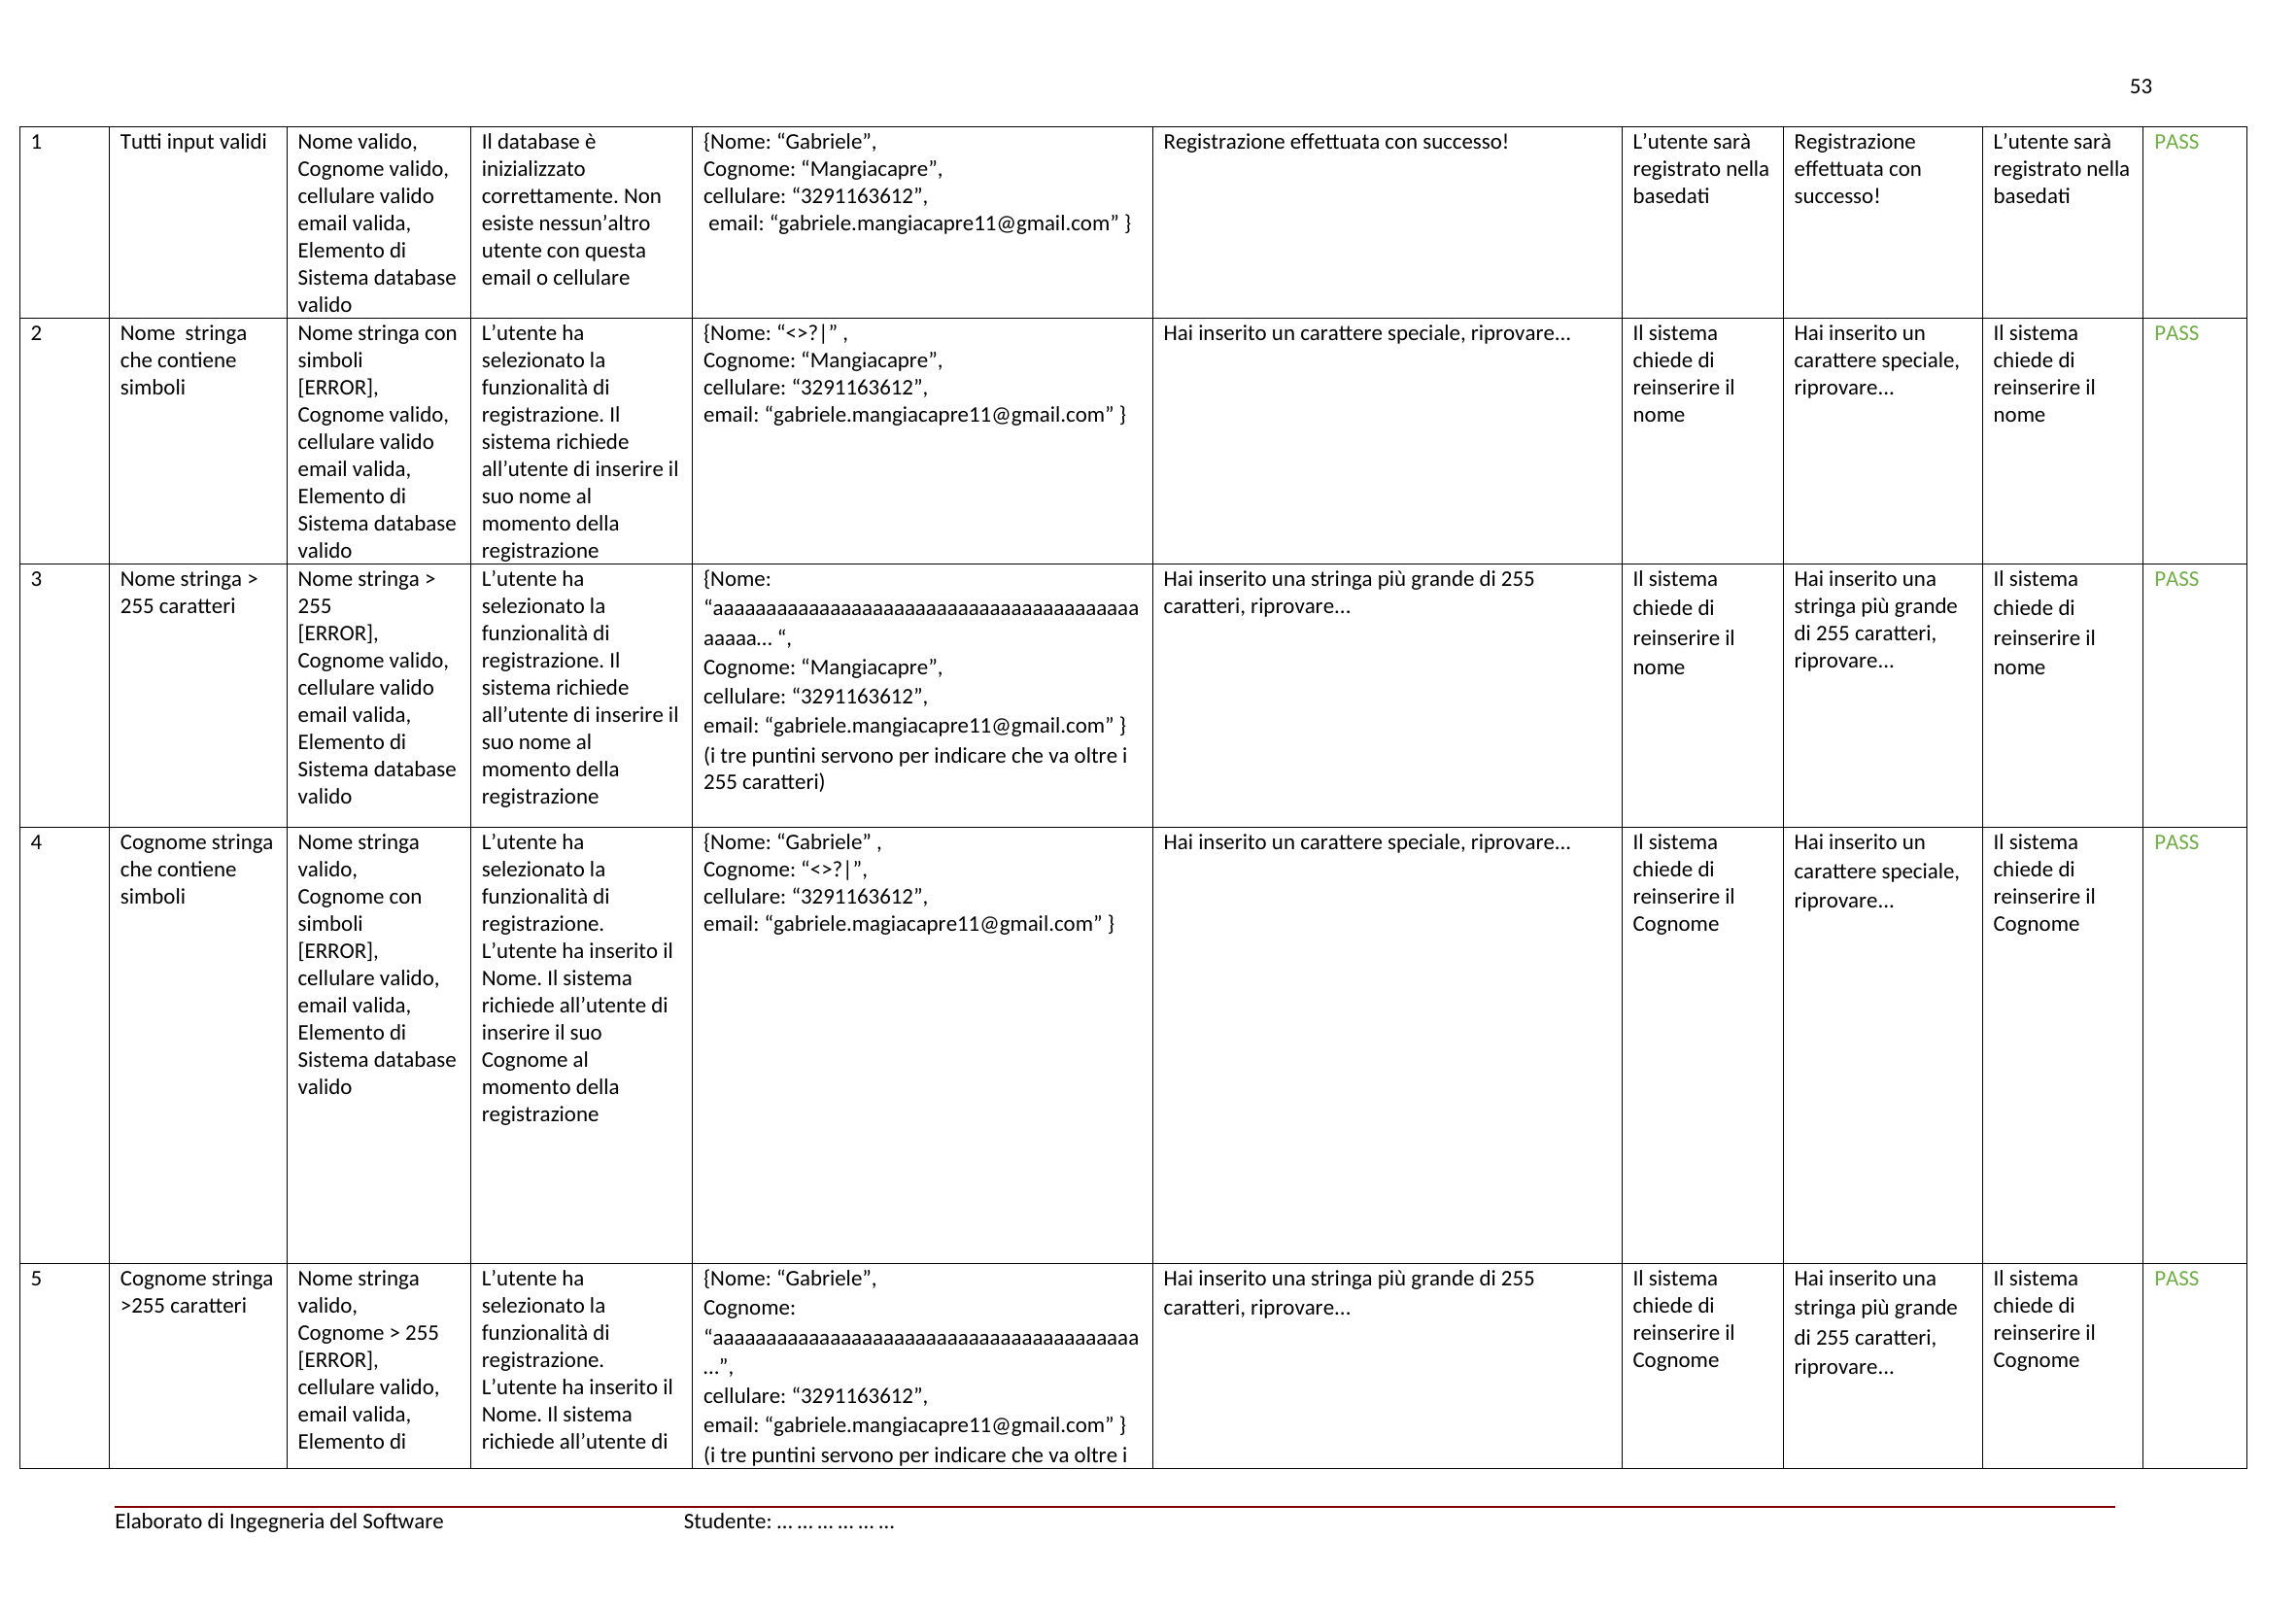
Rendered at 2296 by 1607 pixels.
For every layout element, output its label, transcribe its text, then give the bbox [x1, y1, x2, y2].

table_cell 5 [20, 1264, 109, 1468]
table_cell {Nome: “<>?|” , Cognome: “Mangiacapre”, cellulare: “3291163612”, email: “gabriele.mangiacapre11@gmail.com” } [693, 319, 1152, 564]
table_cell 3 [20, 564, 109, 827]
table_cell Nome stringa con simboli [ERROR], Cognome valido, cellulare valido email valida, Elemento di Sistema database valido [288, 319, 470, 564]
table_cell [1153, 1264, 1622, 1468]
table_cell Il database è inizializzato correttamente. Non esiste nessun’altro utente con questa email o cellulare [471, 127, 692, 318]
table_cell Il sistema chiede di reinserire il nome [1623, 319, 1783, 564]
table_cell Hai inserito un carattere speciale, riprovare... [1784, 319, 1982, 564]
table_cell Registrazione effettuata con successo! [1784, 127, 1982, 318]
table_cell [1983, 1264, 2142, 1468]
table_cell Il sistema chiede di reinserire il nome [1623, 564, 1783, 827]
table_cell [288, 1264, 470, 1468]
table_cell Registrazione effettuata con successo! [1153, 127, 1622, 318]
table_cell PASS [2143, 319, 2246, 564]
table_cell Il sistema chiede di reinserire il nome [1983, 319, 2142, 564]
table_cell L’utente sarà registrato nella basedati [1623, 127, 1783, 318]
table_cell Il sistema chiede di reinserire il nome [1983, 564, 2142, 827]
table_cell Il sistema chiede di reinserire il Cognome [1983, 828, 2142, 1263]
table_cell L’utente ha selezionato la funzionalità di registrazione. Il sistema richiede all’utente di inserire il suo nome al momento della registrazione [471, 564, 692, 827]
table_cell Hai inserito un carattere speciale, riprovare... [1784, 828, 1982, 1263]
table_cell Hai inserito una stringa più grande di 255 caratteri, riprovare... [1784, 564, 1982, 827]
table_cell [1784, 1264, 1982, 1468]
table_cell {Nome: “Gabriele” , Cognome: “<>?|”, cellulare: “3291163612”, email: “gabriele.magiacapre11@gmail.com” } [693, 828, 1152, 1263]
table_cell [1623, 1264, 1783, 1468]
table_cell Hai inserito un carattere speciale, riprovare... [1153, 319, 1622, 564]
table_cell Cognome stringa che contiene simboli [110, 828, 287, 1263]
table_cell Nome stringa valido, Cognome con simboli [ERROR], cellulare valido, email valida, Elemento di Sistema database valido [288, 828, 470, 1263]
table_cell Hai inserito un carattere speciale, riprovare... [1153, 828, 1622, 1263]
table_cell 4 [20, 828, 109, 1263]
table_cell PASS [2143, 1264, 2246, 1468]
table_cell Il sistema chiede di reinserire il Cognome [1623, 828, 1783, 1263]
table_cell {Nome: “aaaaaaaaaaaaaaaaaaaaaaaaaaaaaaaaaaaaaaaaaaaaa… “, Cognome: “Mangiacapre”, cellulare: “3291163612”, email: “gabriele.mangiacapre11@gmail.com” } (i tre puntini servono per indicare che va oltre i 255 caratteri) [693, 564, 1152, 827]
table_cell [110, 1264, 287, 1468]
table_cell L’utente sarà registrato nella basedati [1983, 127, 2142, 318]
table_cell Tutti input validi [110, 127, 287, 318]
table_cell PASS [2143, 564, 2246, 827]
table_cell Hai inserito una stringa più grande di 255 caratteri, riprovare... [1153, 564, 1622, 827]
table_cell 1 [20, 127, 109, 318]
table_cell Nome stringa che contiene simboli [110, 319, 287, 564]
table_cell {Nome: “Gabriele”, Cognome: “Mangiacapre”, cellulare: “3291163612”, email: “gabriele.mangiacapre11@gmail.com” } [693, 127, 1152, 318]
table_cell 2 [20, 319, 109, 564]
table_cell Nome stringa > 255 [ERROR], Cognome valido, cellulare valido email valida, Elemento di Sistema database valido [288, 564, 470, 827]
table_cell Nome valido, Cognome valido, cellulare valido email valida, Elemento di Sistema database valido [288, 127, 470, 318]
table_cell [471, 1264, 692, 1468]
table_cell PASS [2143, 127, 2246, 318]
table_cell L’utente ha selezionato la funzionalità di registrazione. Il sistema richiede all’utente di inserire il suo nome al momento della registrazione [471, 319, 692, 564]
table_cell Nome stringa > 255 caratteri [110, 564, 287, 827]
table_cell PASS [2143, 828, 2246, 1263]
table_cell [693, 1264, 1152, 1468]
